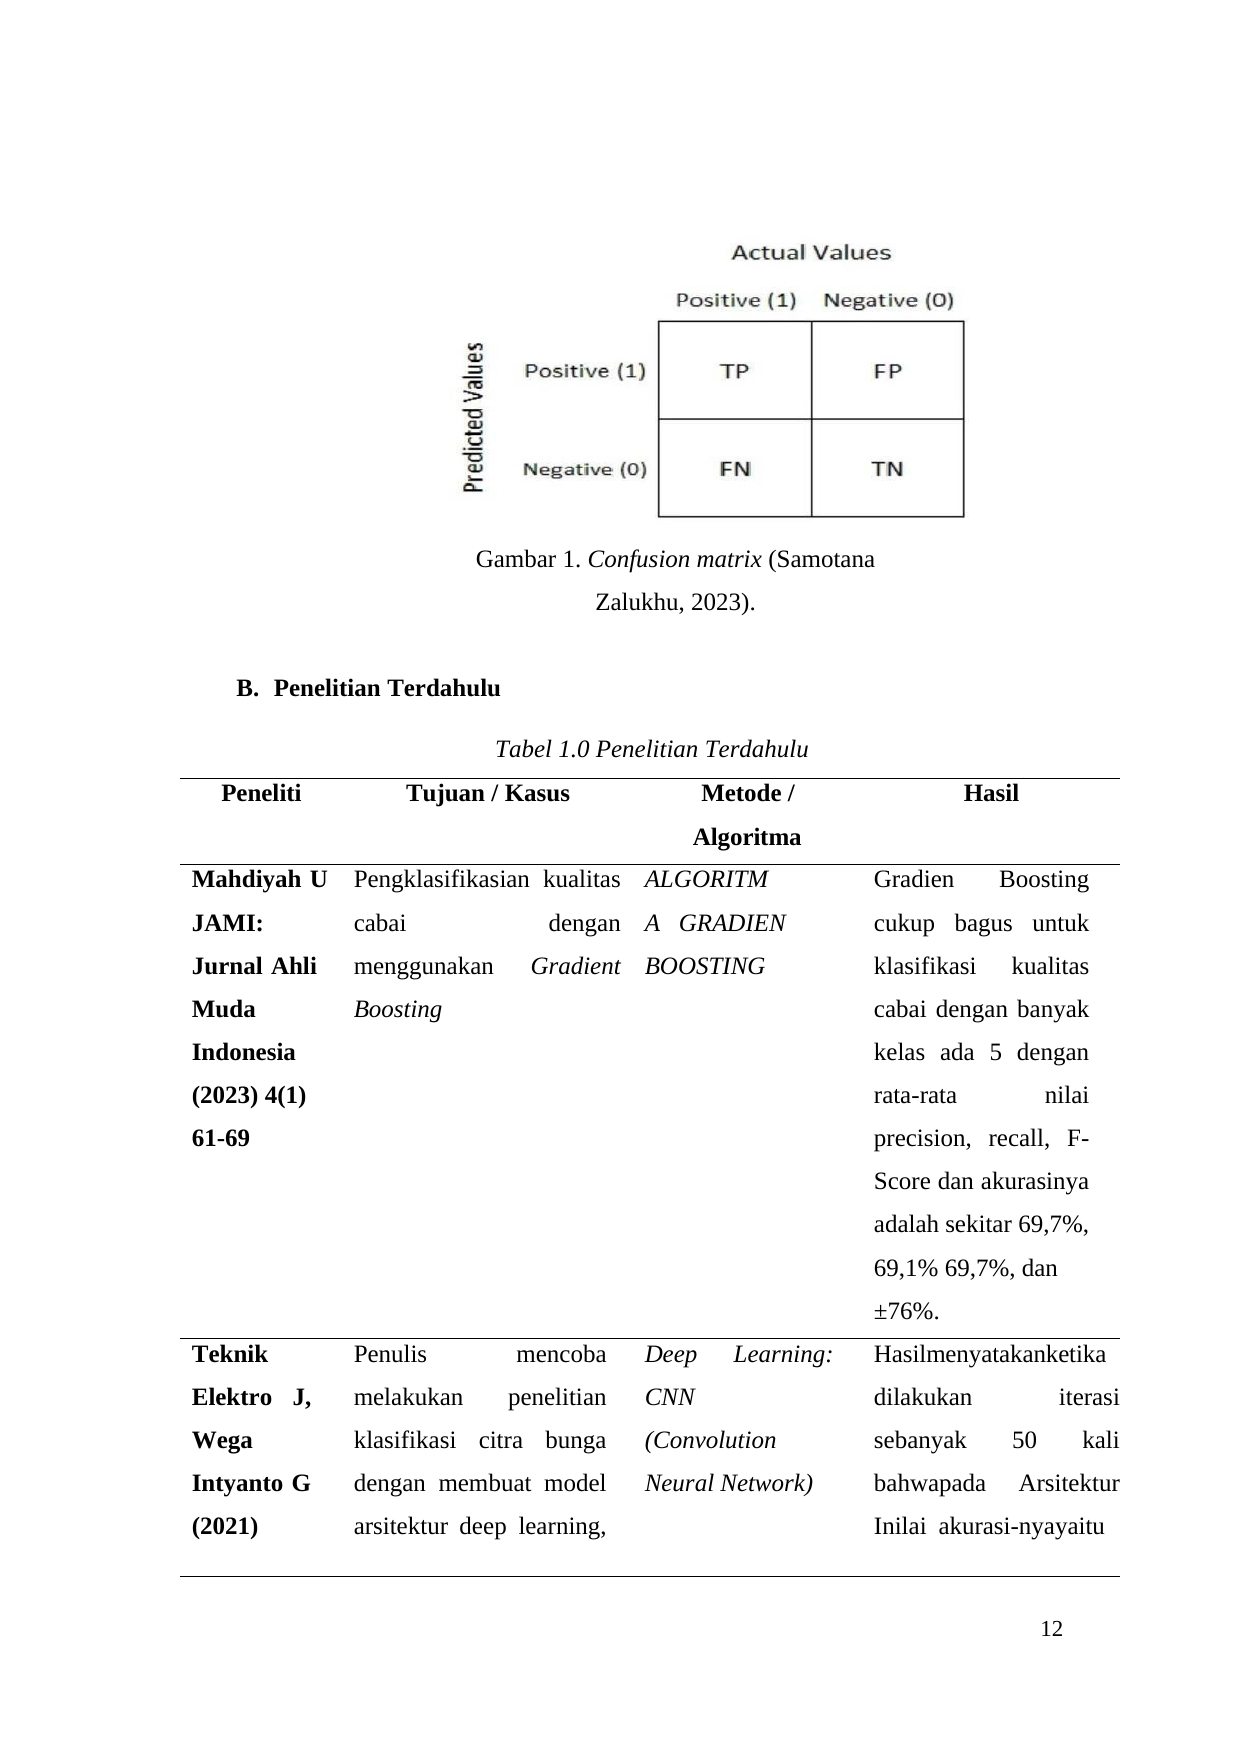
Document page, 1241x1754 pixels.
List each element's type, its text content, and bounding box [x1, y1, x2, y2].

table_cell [632, 1339, 853, 1576]
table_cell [340, 1339, 632, 1576]
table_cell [180, 1339, 340, 1576]
table_cell Gradien Boosting cukup bagus untuk klasifikasi kualitas cabai dengan banyak kelas ada 5 dengan rata-rata nilai precision, recall, F- Score dan akurasinya adalah sekitar 69,7%, 69,1% 69,7%, dan ±76%. [853, 865, 1120, 1338]
table_cell Pengklasifikasian kualitas cabai dengan menggunakan Gradient Boosting [340, 865, 632, 1338]
table_header Metode / Algoritma [632, 779, 853, 863]
table_cell ALGORITMA GRADIEN BOOSTING [632, 865, 853, 1338]
table_header Tujuan / Kasus [340, 779, 632, 863]
table_cell Mahdiyah U JAMI: Jurnal Ahli Muda Indonesia (2023) 4(1) 61-69 [180, 865, 340, 1338]
table_header Hasil [853, 779, 1120, 863]
text Tabel 1.0 Penelitian Terdahulu [439, 734, 867, 763]
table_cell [853, 1339, 1120, 1576]
table_header Peneliti [180, 779, 340, 863]
subtitle Penelitian Terdahulu [236, 673, 1063, 702]
text Gambar 1. Confusion matrix (Samotana Zalukhu, 2023). [442, 544, 908, 616]
picture [448, 236, 969, 526]
